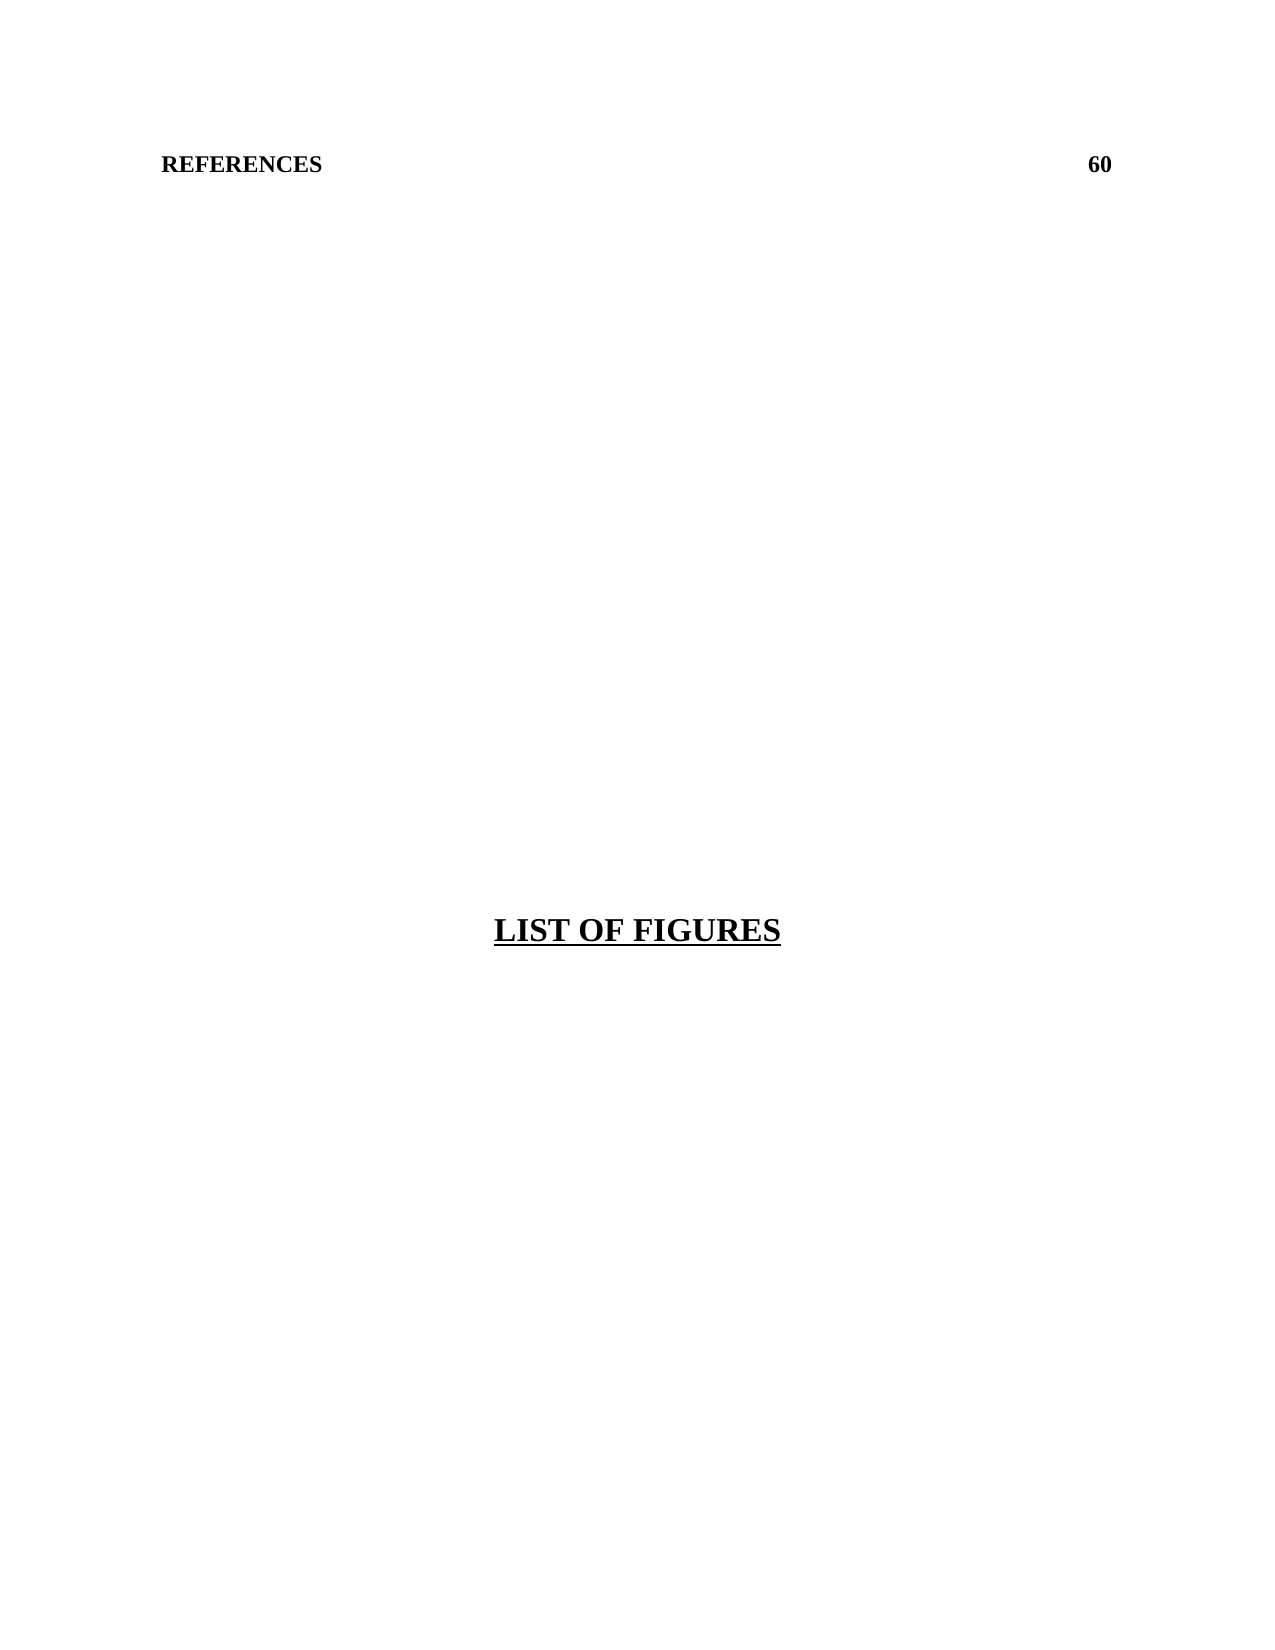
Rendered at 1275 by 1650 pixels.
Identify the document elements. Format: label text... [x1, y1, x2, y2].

text LIST OF FIGURES [150, 910, 1125, 949]
table_header REFERENCES [150, 150, 706, 182]
table_header 60 [706, 150, 1123, 182]
